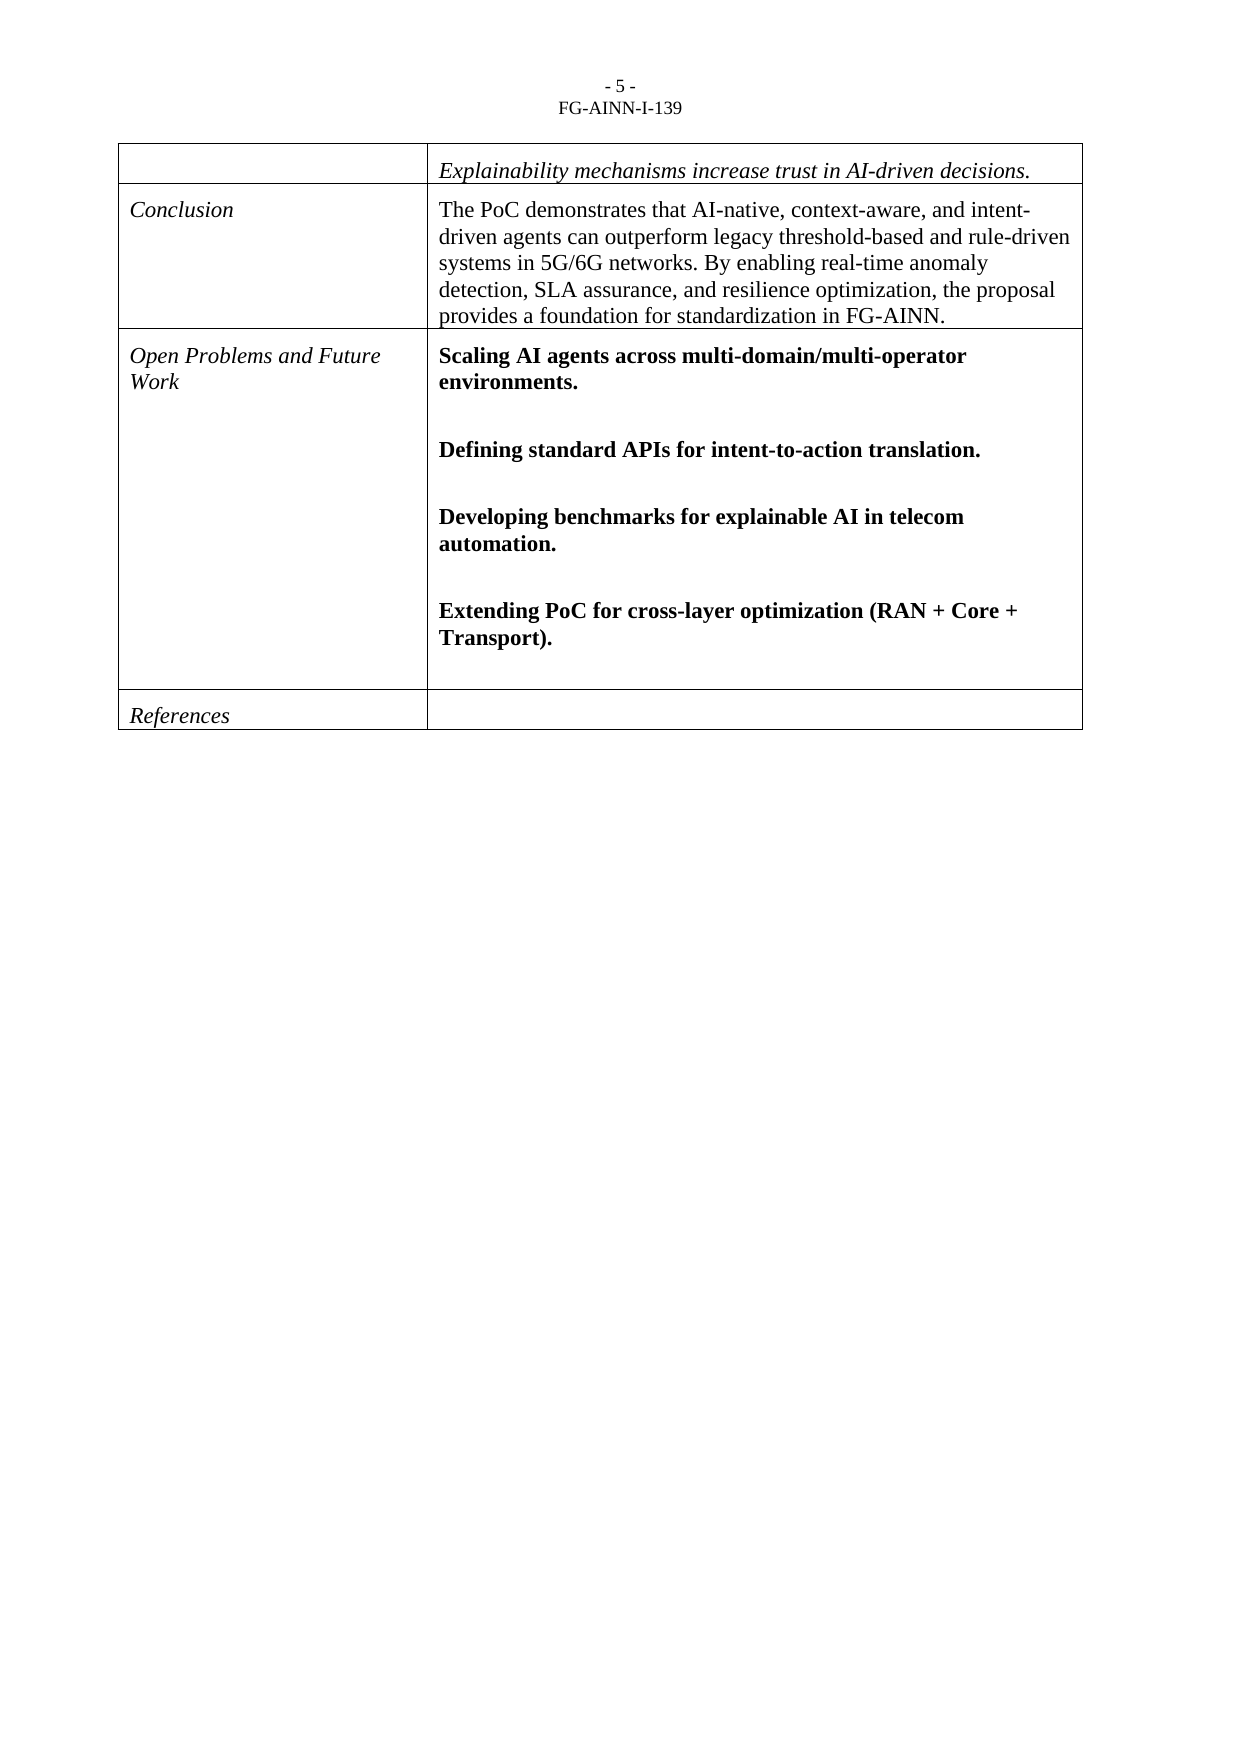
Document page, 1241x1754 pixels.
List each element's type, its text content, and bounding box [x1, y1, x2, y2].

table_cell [119, 144, 427, 183]
table_cell Conclusion [119, 184, 427, 328]
table_cell References [119, 690, 427, 729]
table_cell Scaling AI agents across multi-domain/multi-operator environments. Defining standard APIs for intent-to-action translation. Developing benchmarks for explainable AI in telecom automation. Extending PoC for cross-layer optimization (RAN + Core + Transport). [428, 329, 1082, 689]
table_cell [428, 144, 1082, 183]
table_cell [428, 690, 1082, 729]
table_cell The PoC demonstrates that AI-native, context-aware, and intent-driven agents can outperform legacy threshold-based and rule-driven systems in 5G/6G networks. By enabling real-time anomaly detection, SLA assurance, and resilience optimization, the proposal provides a foundation for standardization in FG-AINN. [428, 184, 1082, 328]
table_cell Open Problems and Future Work [119, 329, 427, 689]
